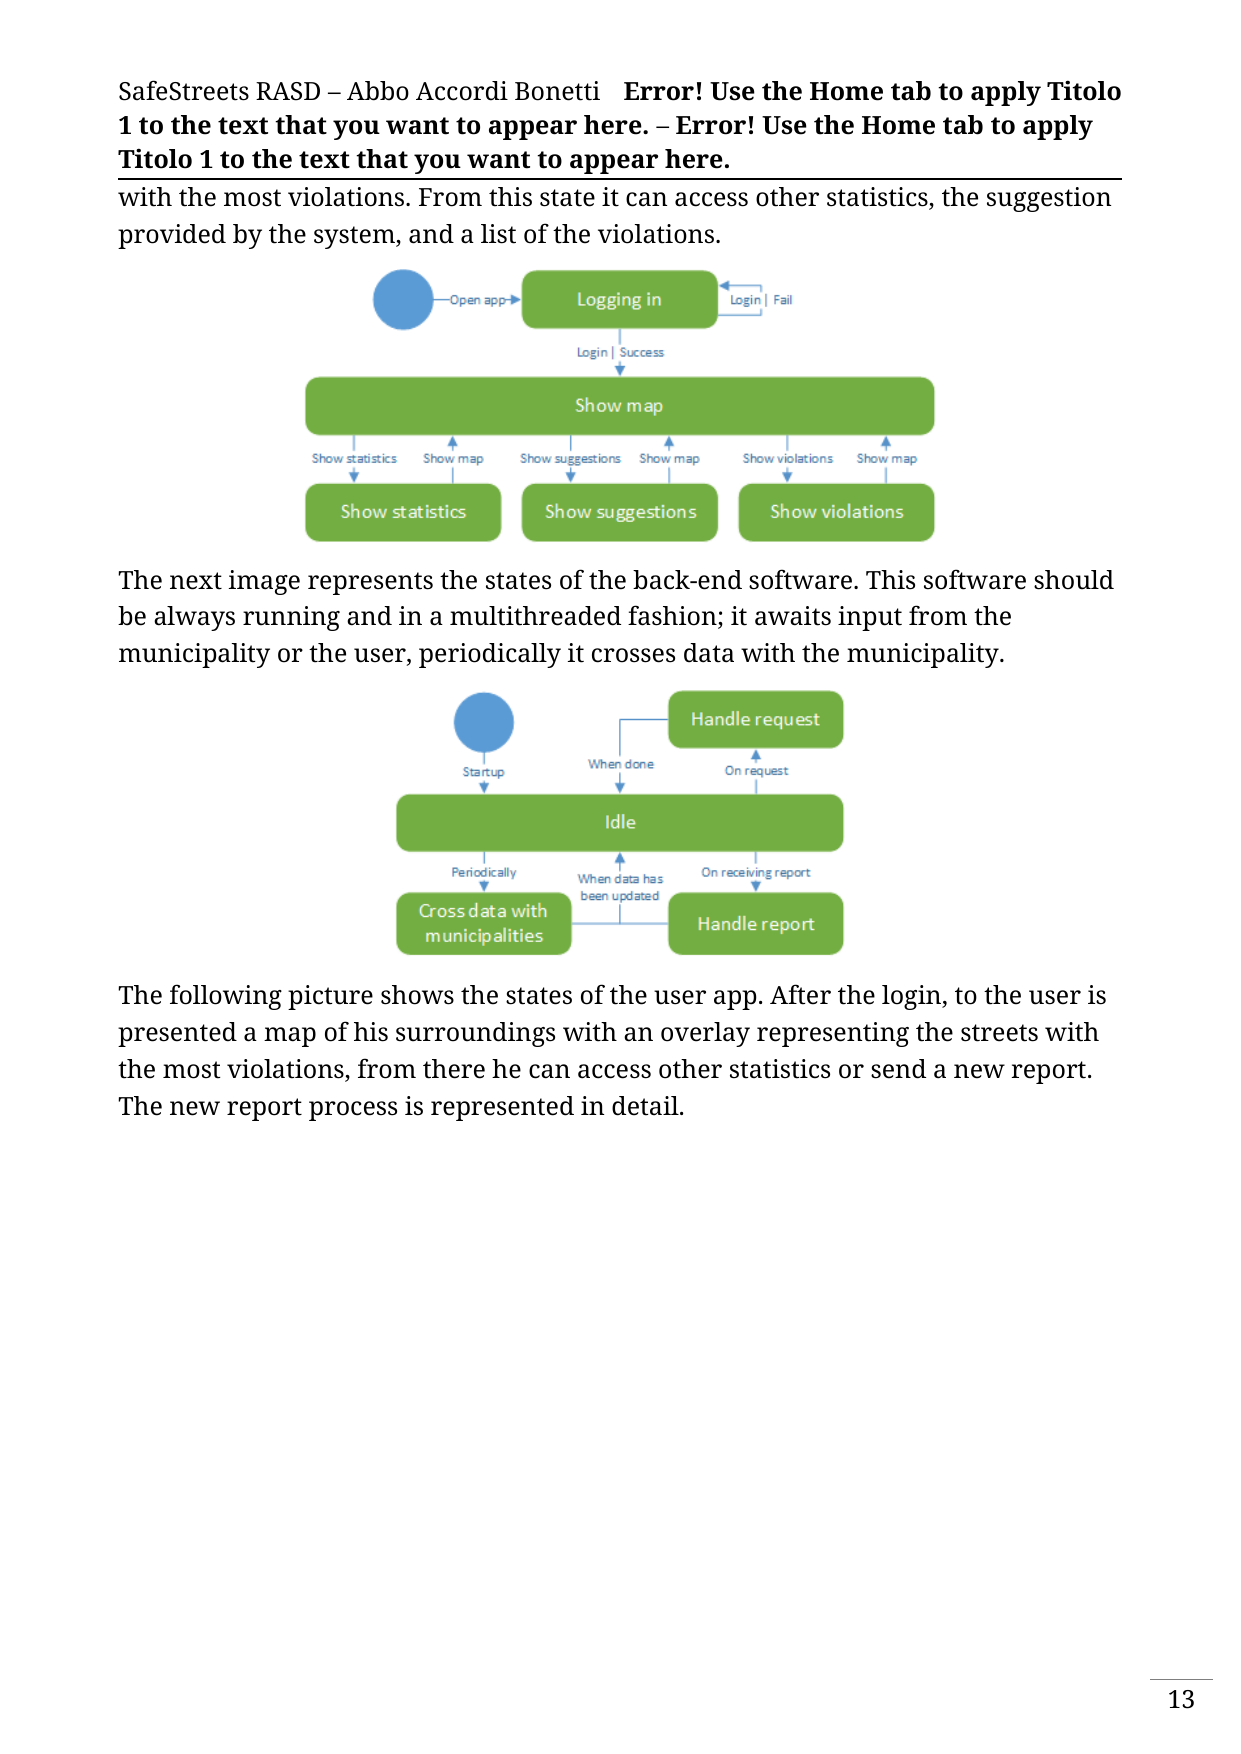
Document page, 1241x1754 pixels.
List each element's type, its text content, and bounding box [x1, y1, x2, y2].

text The next image represents the states of the back-end software. This software should be always running and in a multithreaded fashion; it awaits input from the municipality or the user, periodically it crosses data with the municipality. [118, 562, 1122, 670]
text The following picture shows the states of the user app. After the login, to the user is presented a map of his surroundings with an overlay representing the streets with the most violations, from there he can access other statistics or send a new report. The new report process is represented in detail. [118, 978, 1122, 1122]
picture [303, 269, 937, 543]
picture [394, 689, 846, 959]
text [118, 180, 1122, 250]
